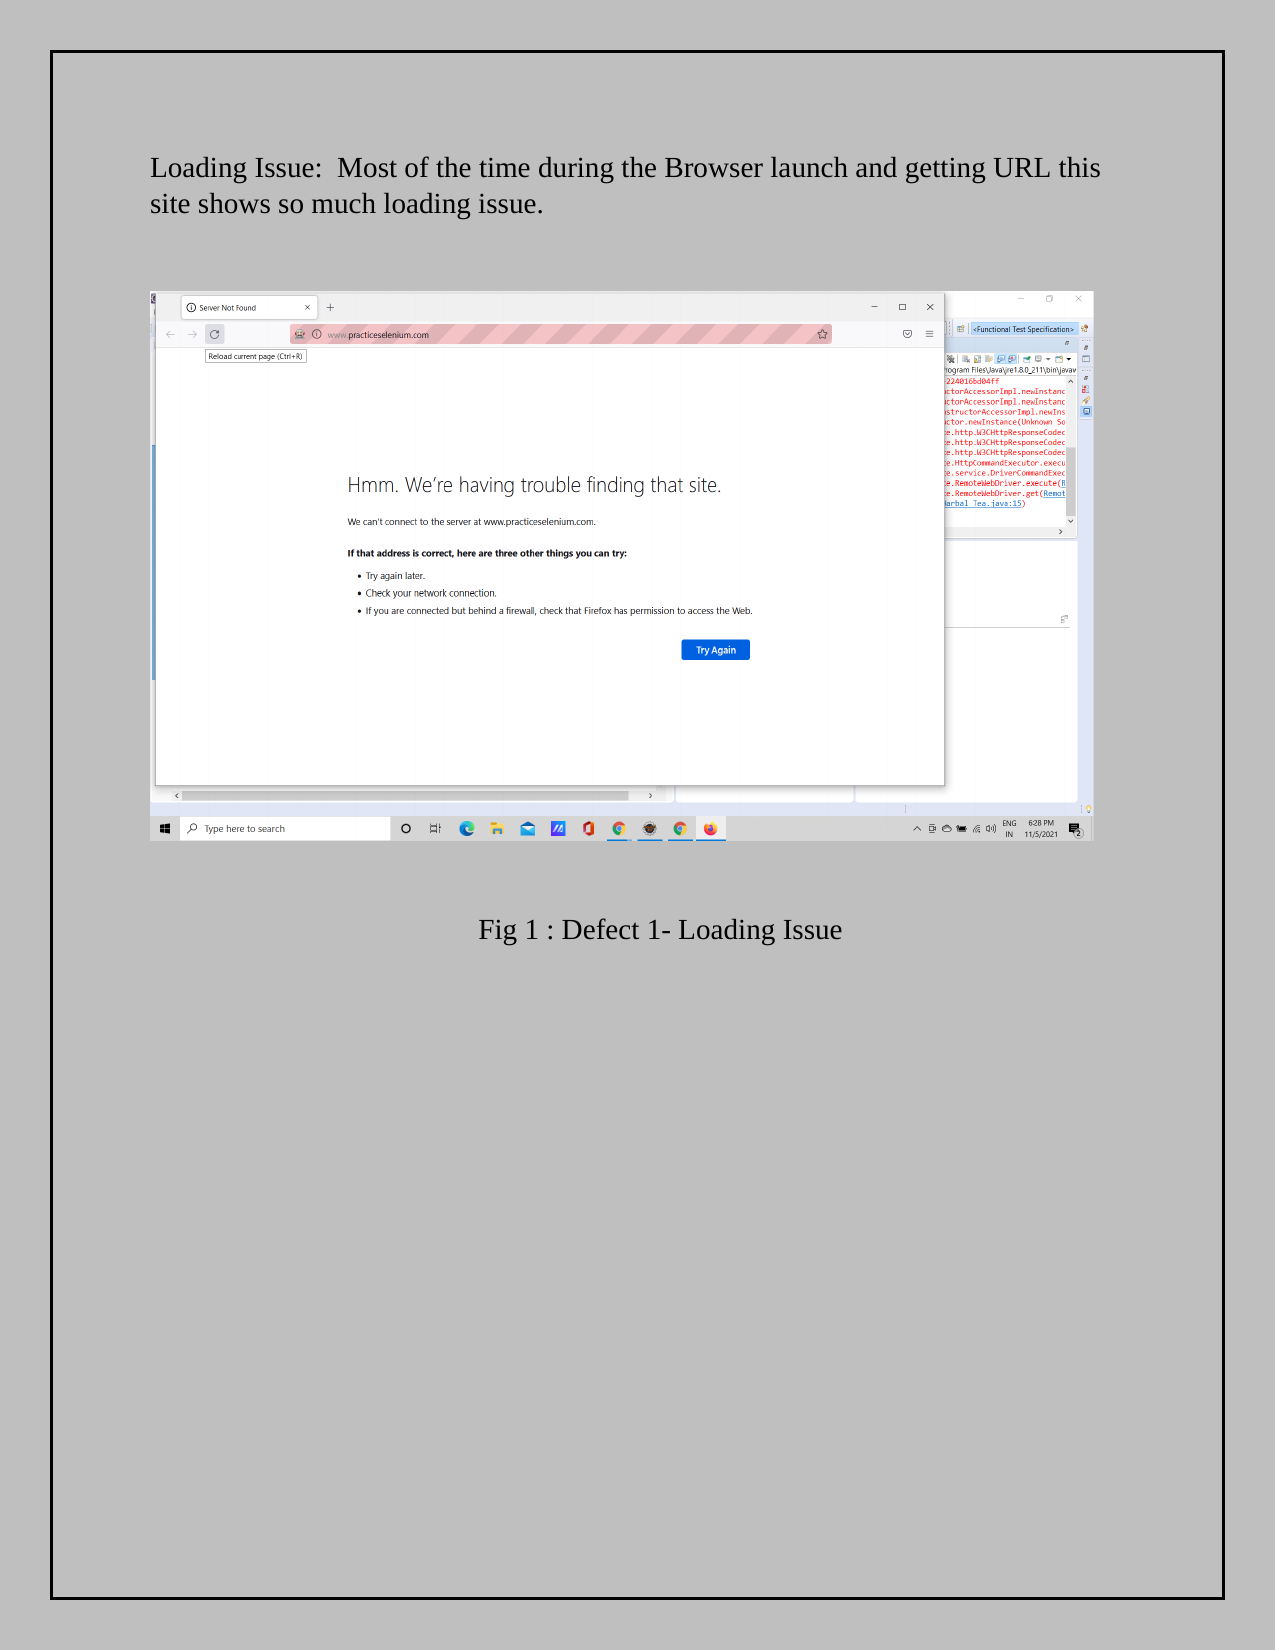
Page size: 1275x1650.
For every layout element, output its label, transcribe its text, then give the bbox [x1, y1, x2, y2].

text Loading Issue: Most of the time during the Browser launch and getting URL this site shows so much loading issue. [150, 150, 1125, 220]
text Fig 1 : Defect 1- Loading Issue [150, 912, 1125, 945]
picture [150, 291, 1094, 841]
